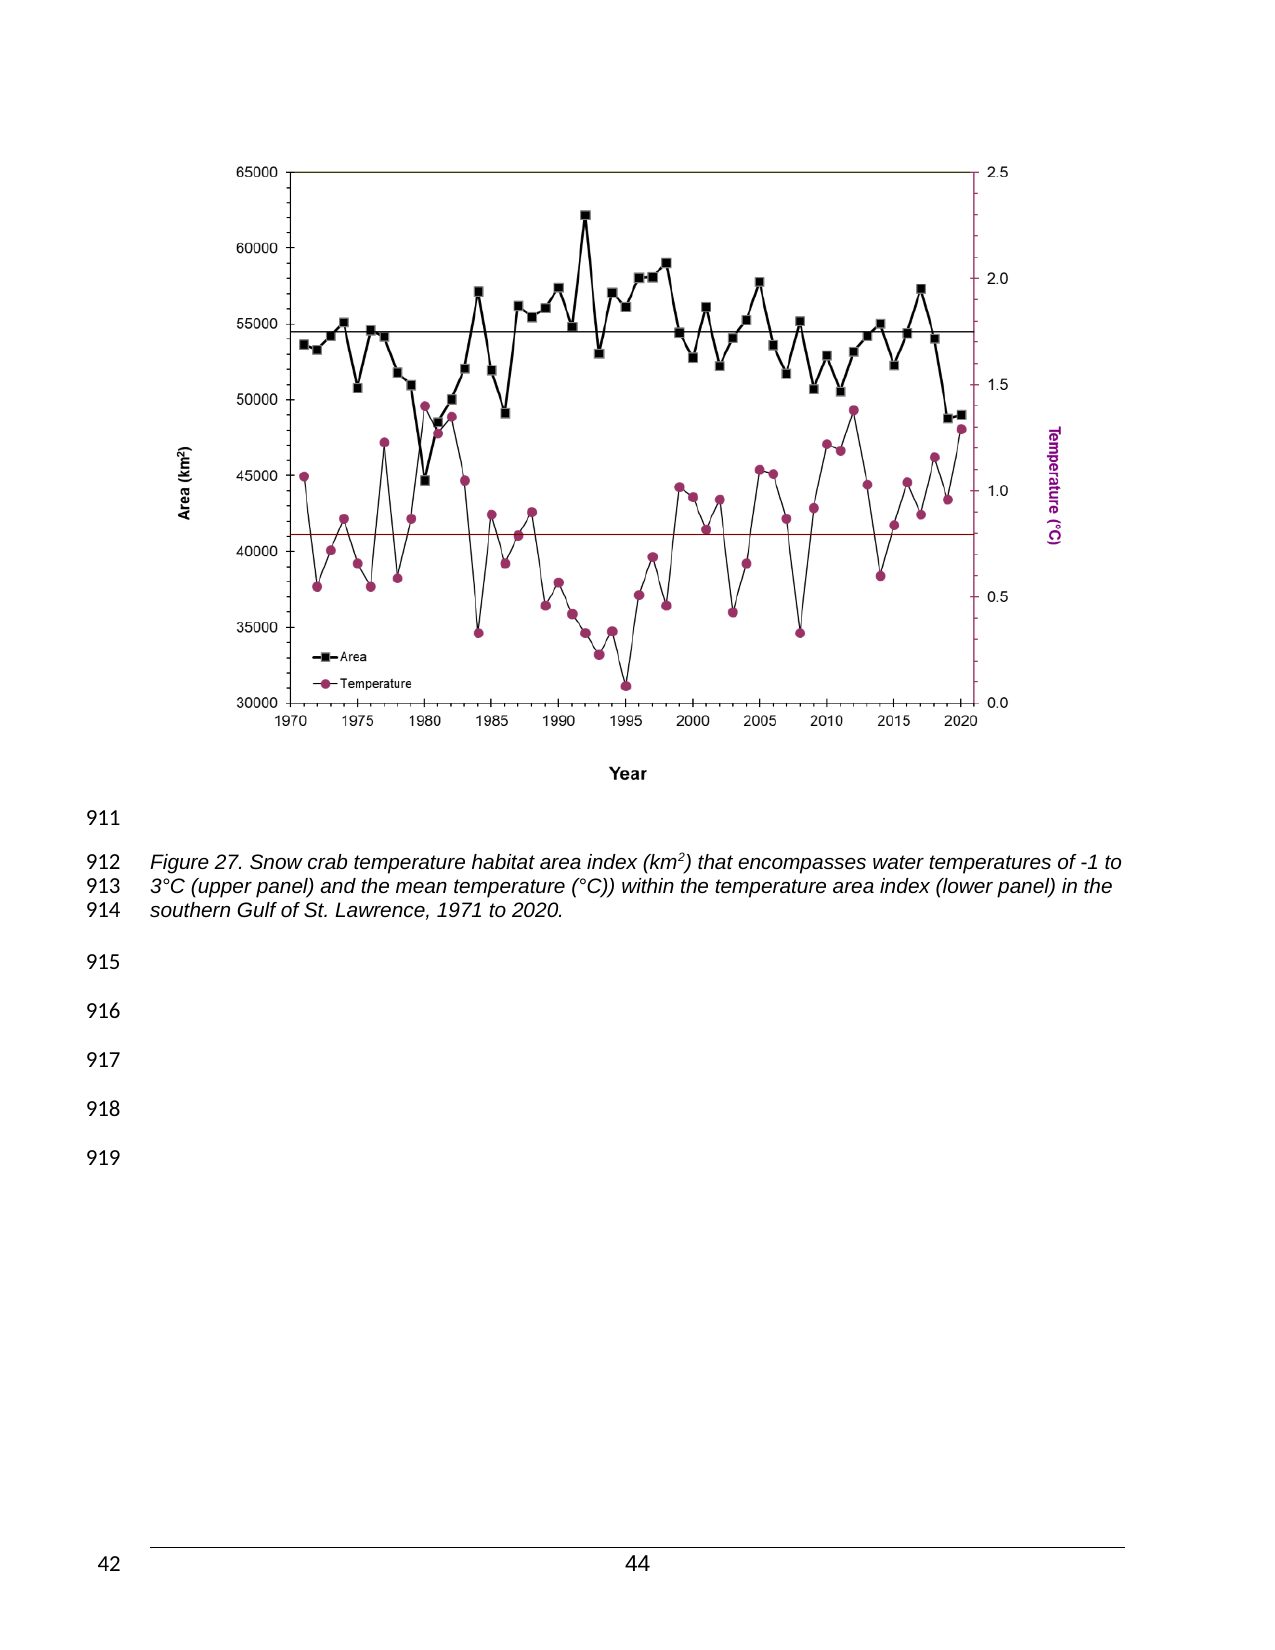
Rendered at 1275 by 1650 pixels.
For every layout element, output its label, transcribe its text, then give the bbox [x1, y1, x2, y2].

picture [150, 150, 1101, 825]
text Figure 27. Snow crab temperature habitat area index (km2) that encompasses water temperatures of -1 to 3°C (upper panel) and the mean temperature (°C)) within the temperature area index (lower panel) in the southern Gulf of St. Lawrence, 1971 to 2020. [150, 850, 1125, 922]
